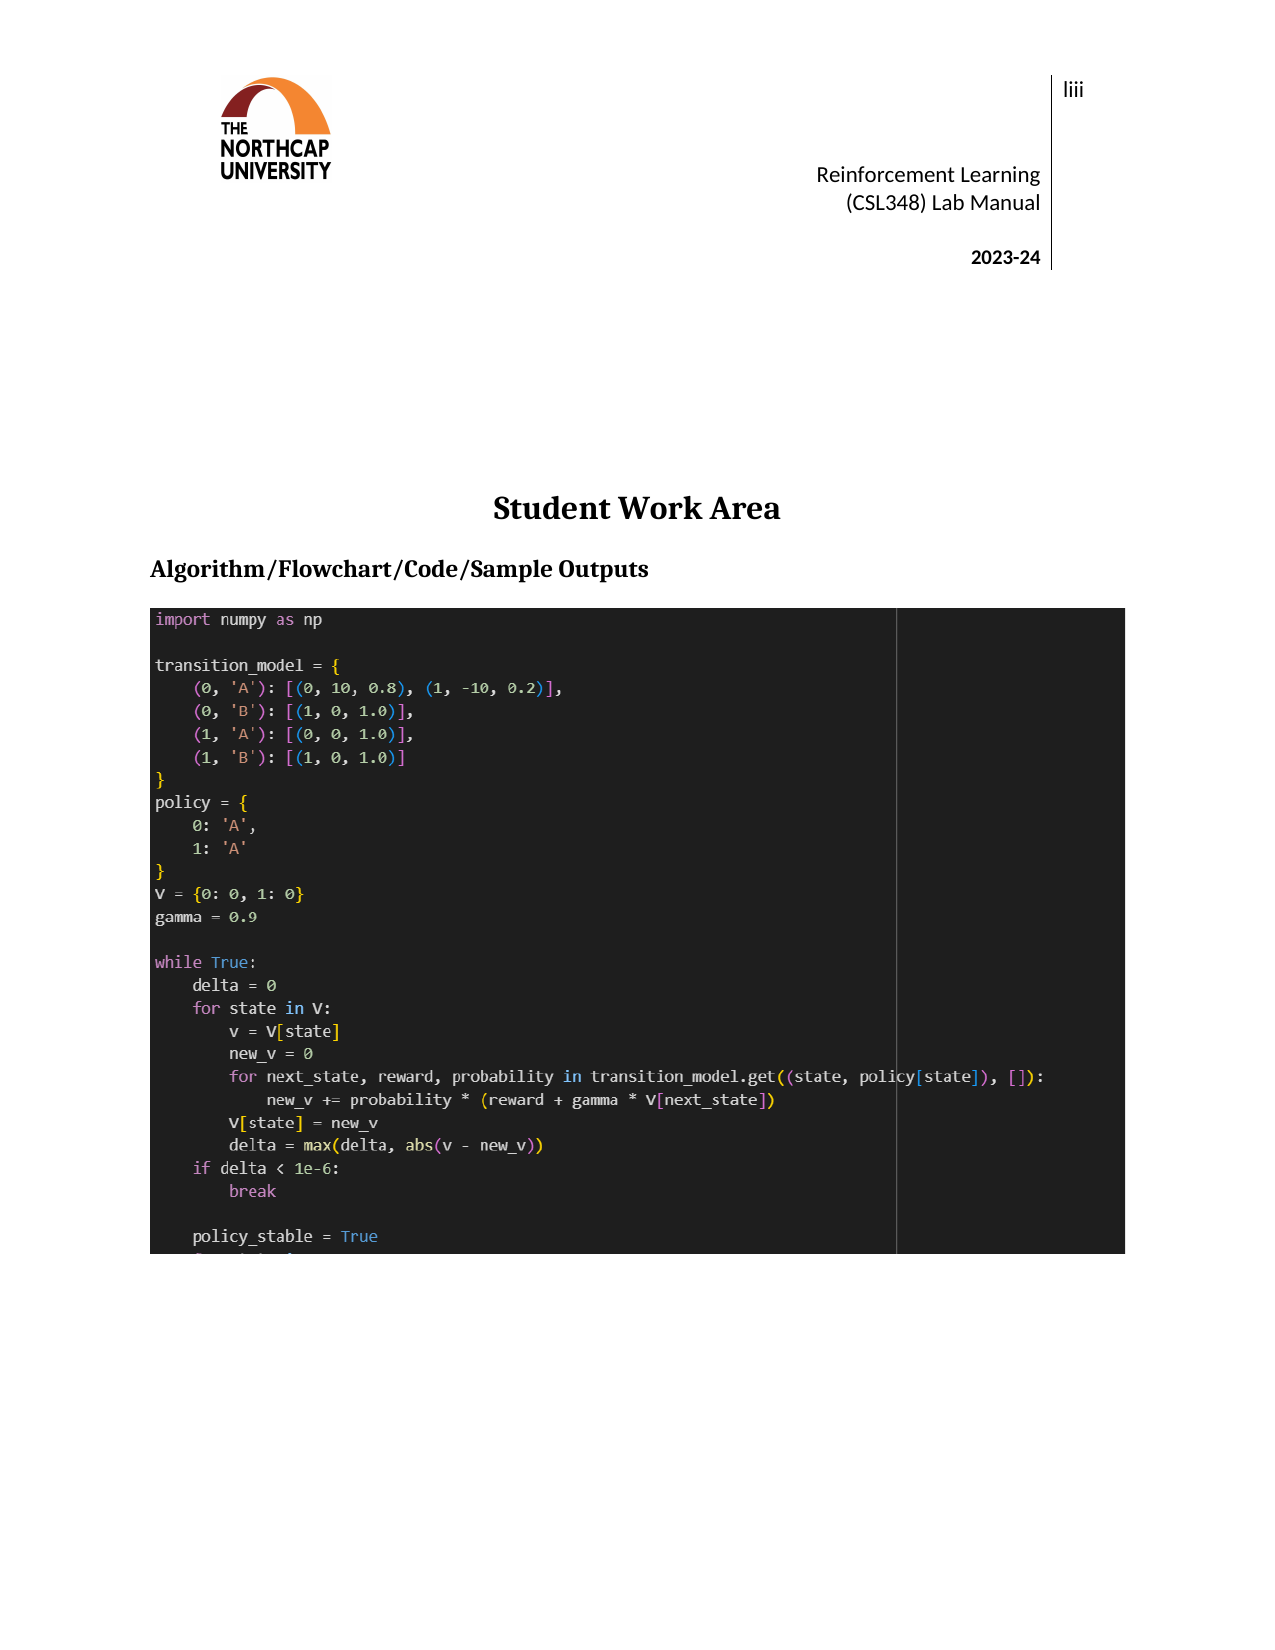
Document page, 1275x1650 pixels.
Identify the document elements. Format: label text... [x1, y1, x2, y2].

text Algorithm/Flowchart/Code/Sample Outputs [150, 555, 1125, 583]
picture [220, 75, 332, 183]
picture [150, 608, 1125, 1254]
text Student Work Area [150, 490, 1125, 528]
